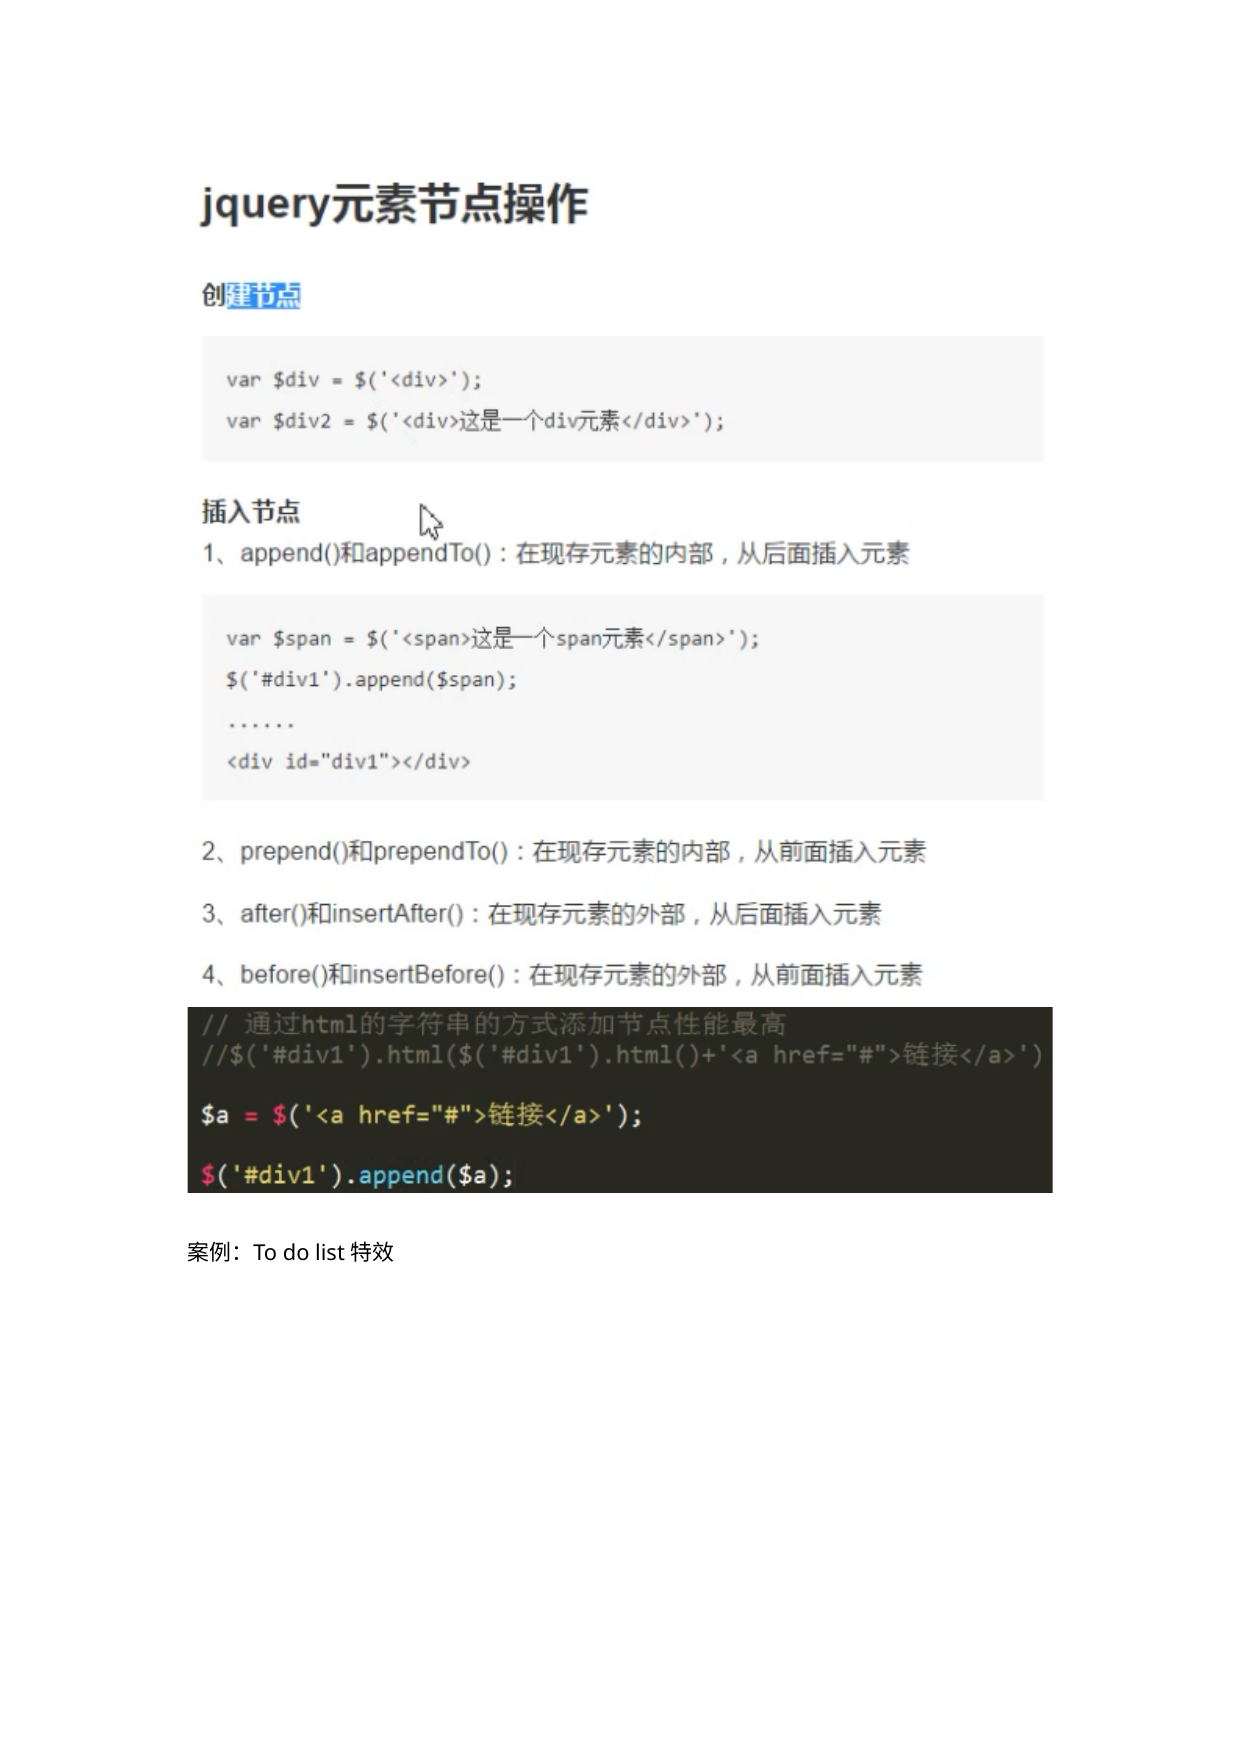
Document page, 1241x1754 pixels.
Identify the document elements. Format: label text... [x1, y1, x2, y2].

text 案例：To do list 特效 [187, 1234, 1053, 1267]
picture [187, 162, 1044, 1001]
picture [187, 1007, 1053, 1193]
